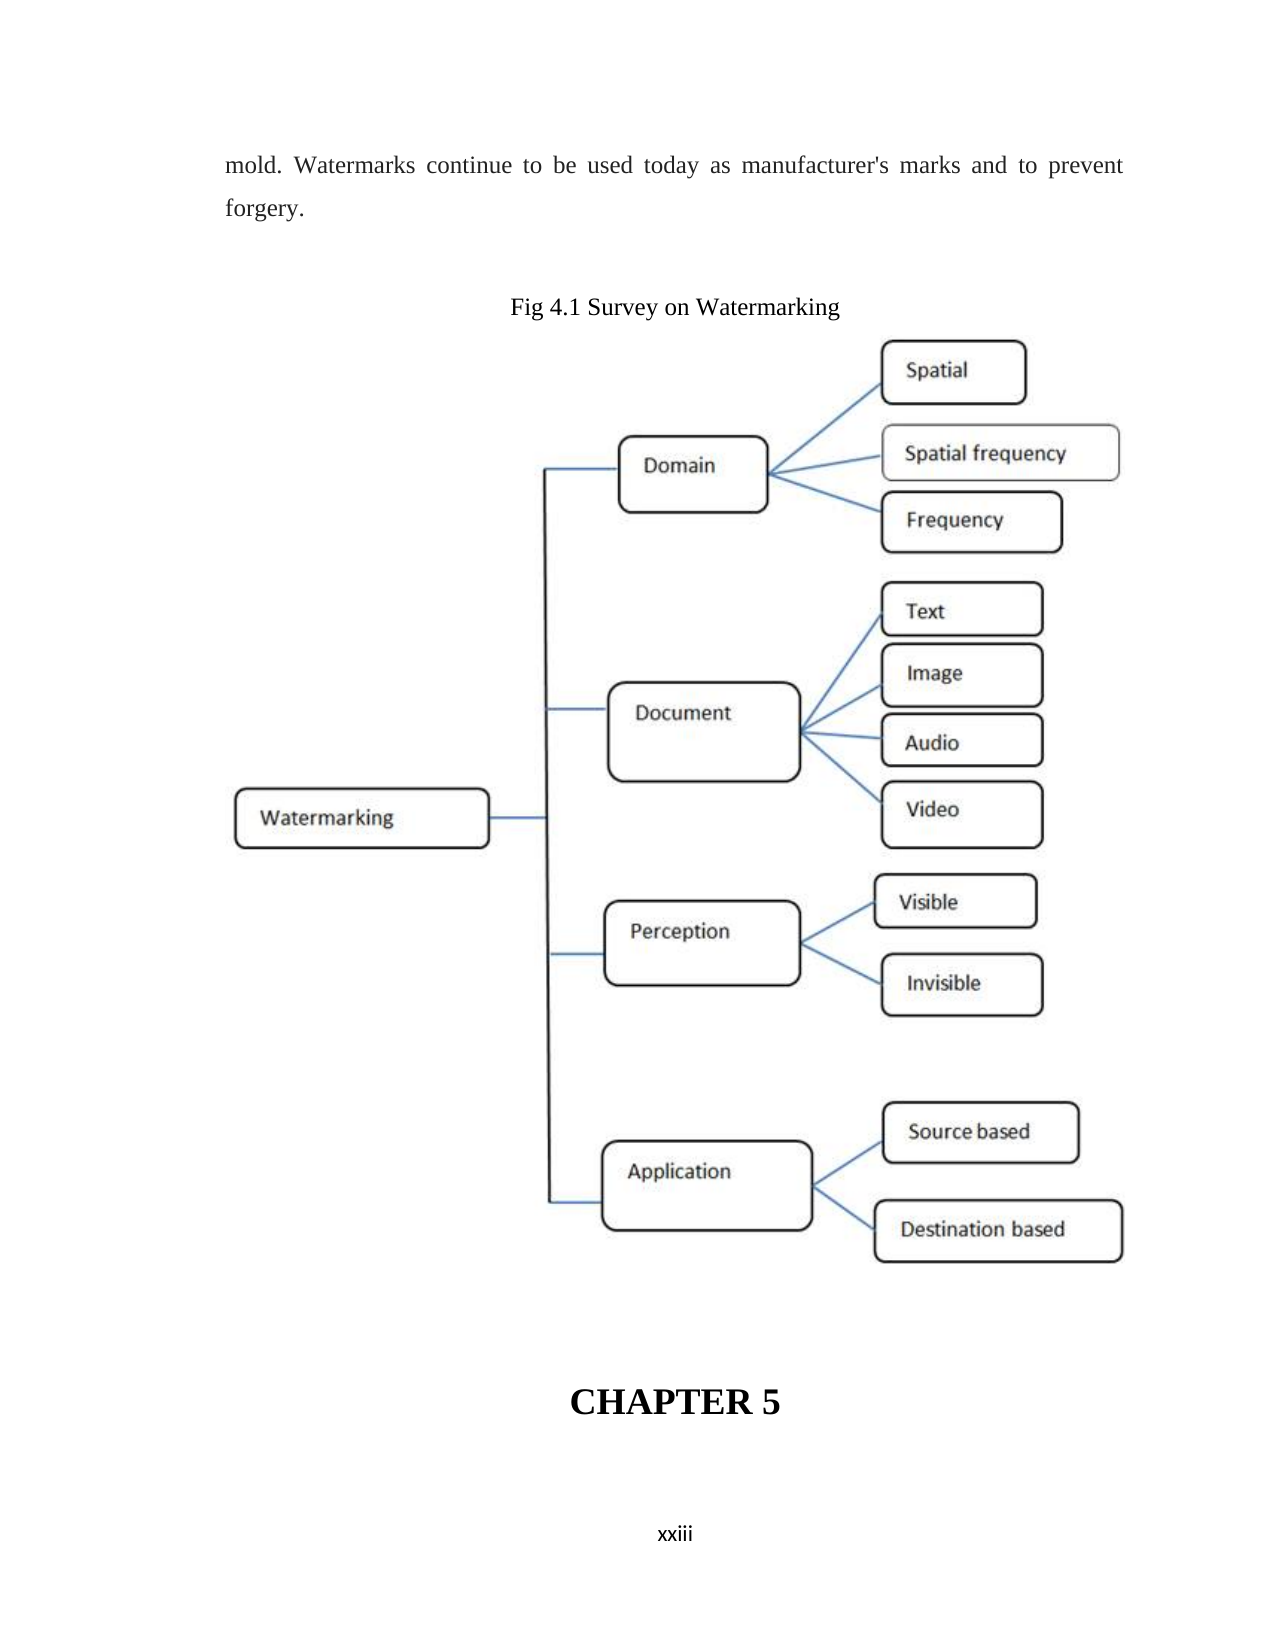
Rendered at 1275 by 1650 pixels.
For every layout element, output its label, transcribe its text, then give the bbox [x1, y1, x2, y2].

text Fig 4.1 Survey on Watermarking [225, 292, 1125, 321]
picture [225, 335, 1125, 1268]
text CHAPTER 5 [225, 1380, 1125, 1423]
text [225, 150, 1125, 222]
